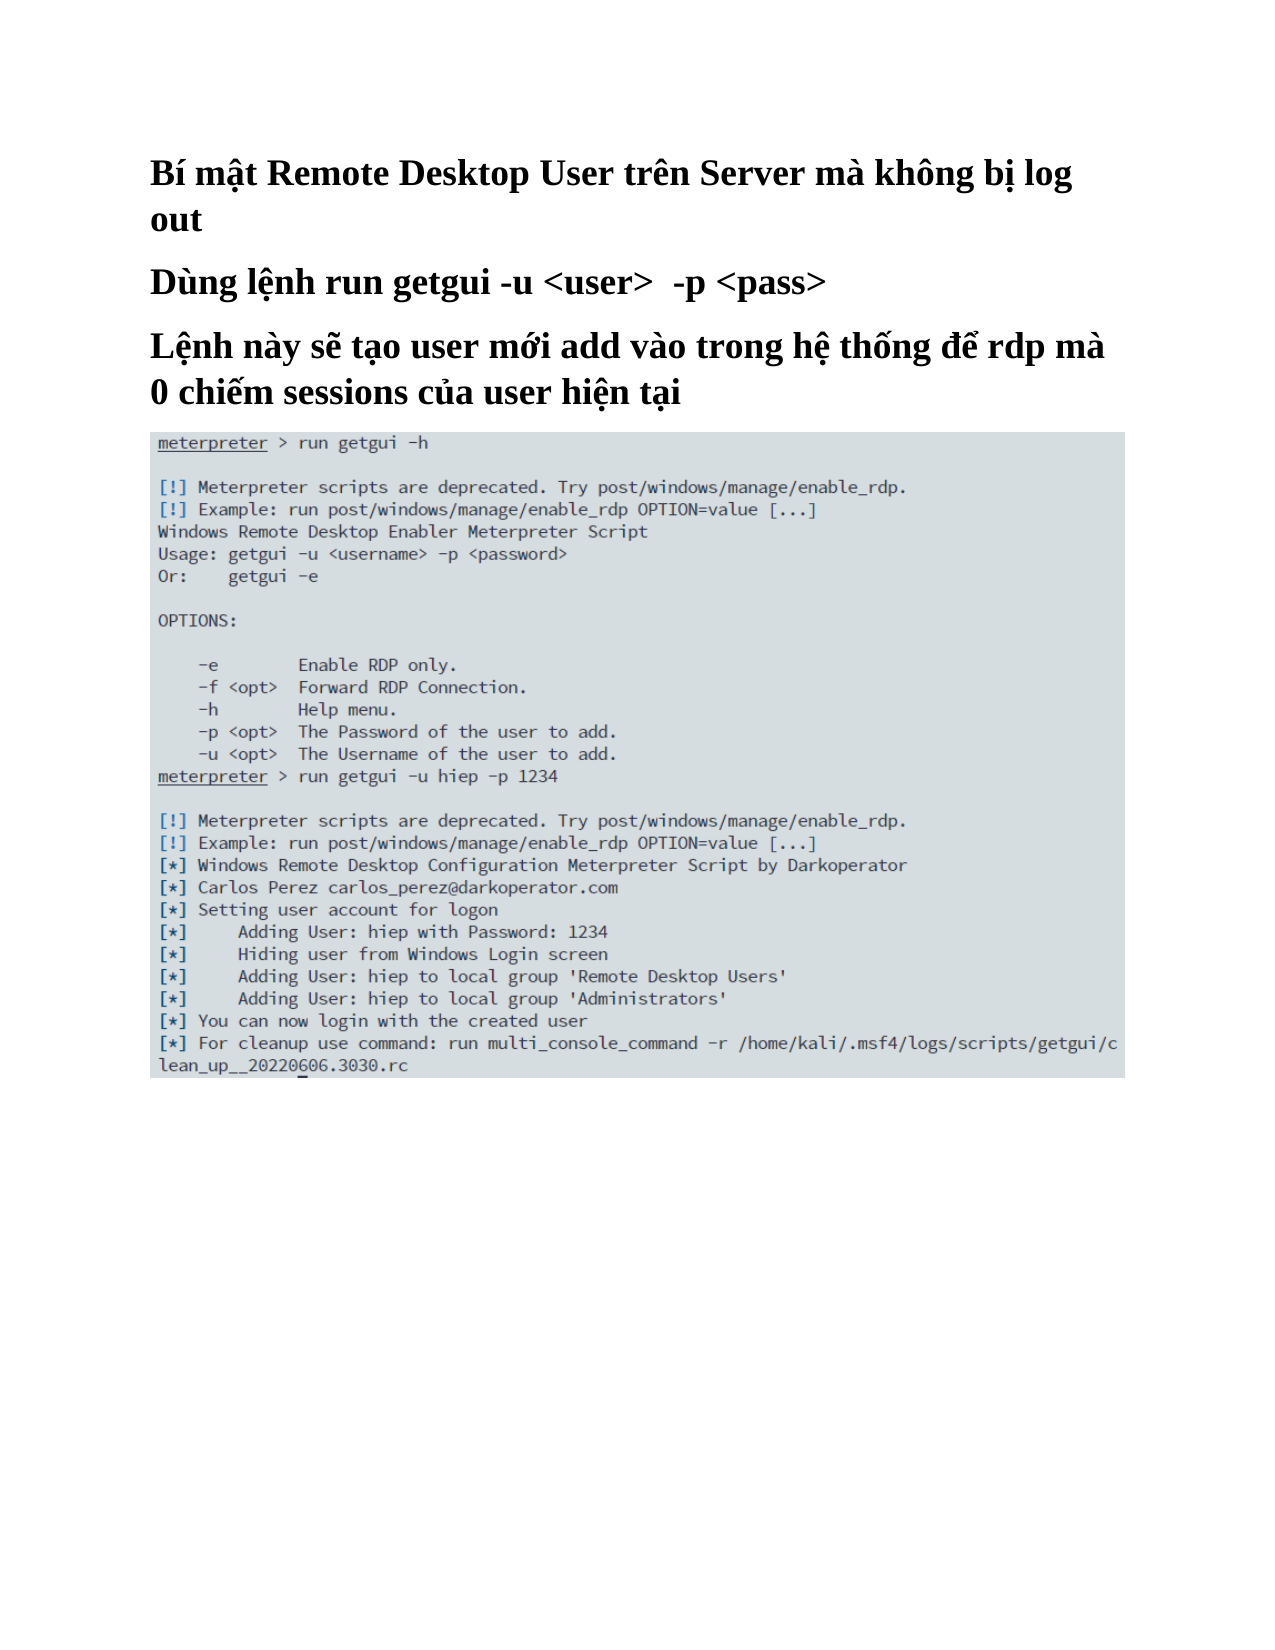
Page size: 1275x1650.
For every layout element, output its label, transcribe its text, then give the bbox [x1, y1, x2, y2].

text Dùng lệnh run getgui -u <user> -p <pass> [150, 260, 1125, 303]
text Bí mật Remote Desktop User trên Server mà không bị log out [150, 150, 1125, 240]
text Lệnh này sẽ tạo user mới add vào trong hệ thống để rdp mà 0 chiếm sessions của user hiện tại [150, 323, 1125, 413]
picture [150, 432, 1125, 1078]
